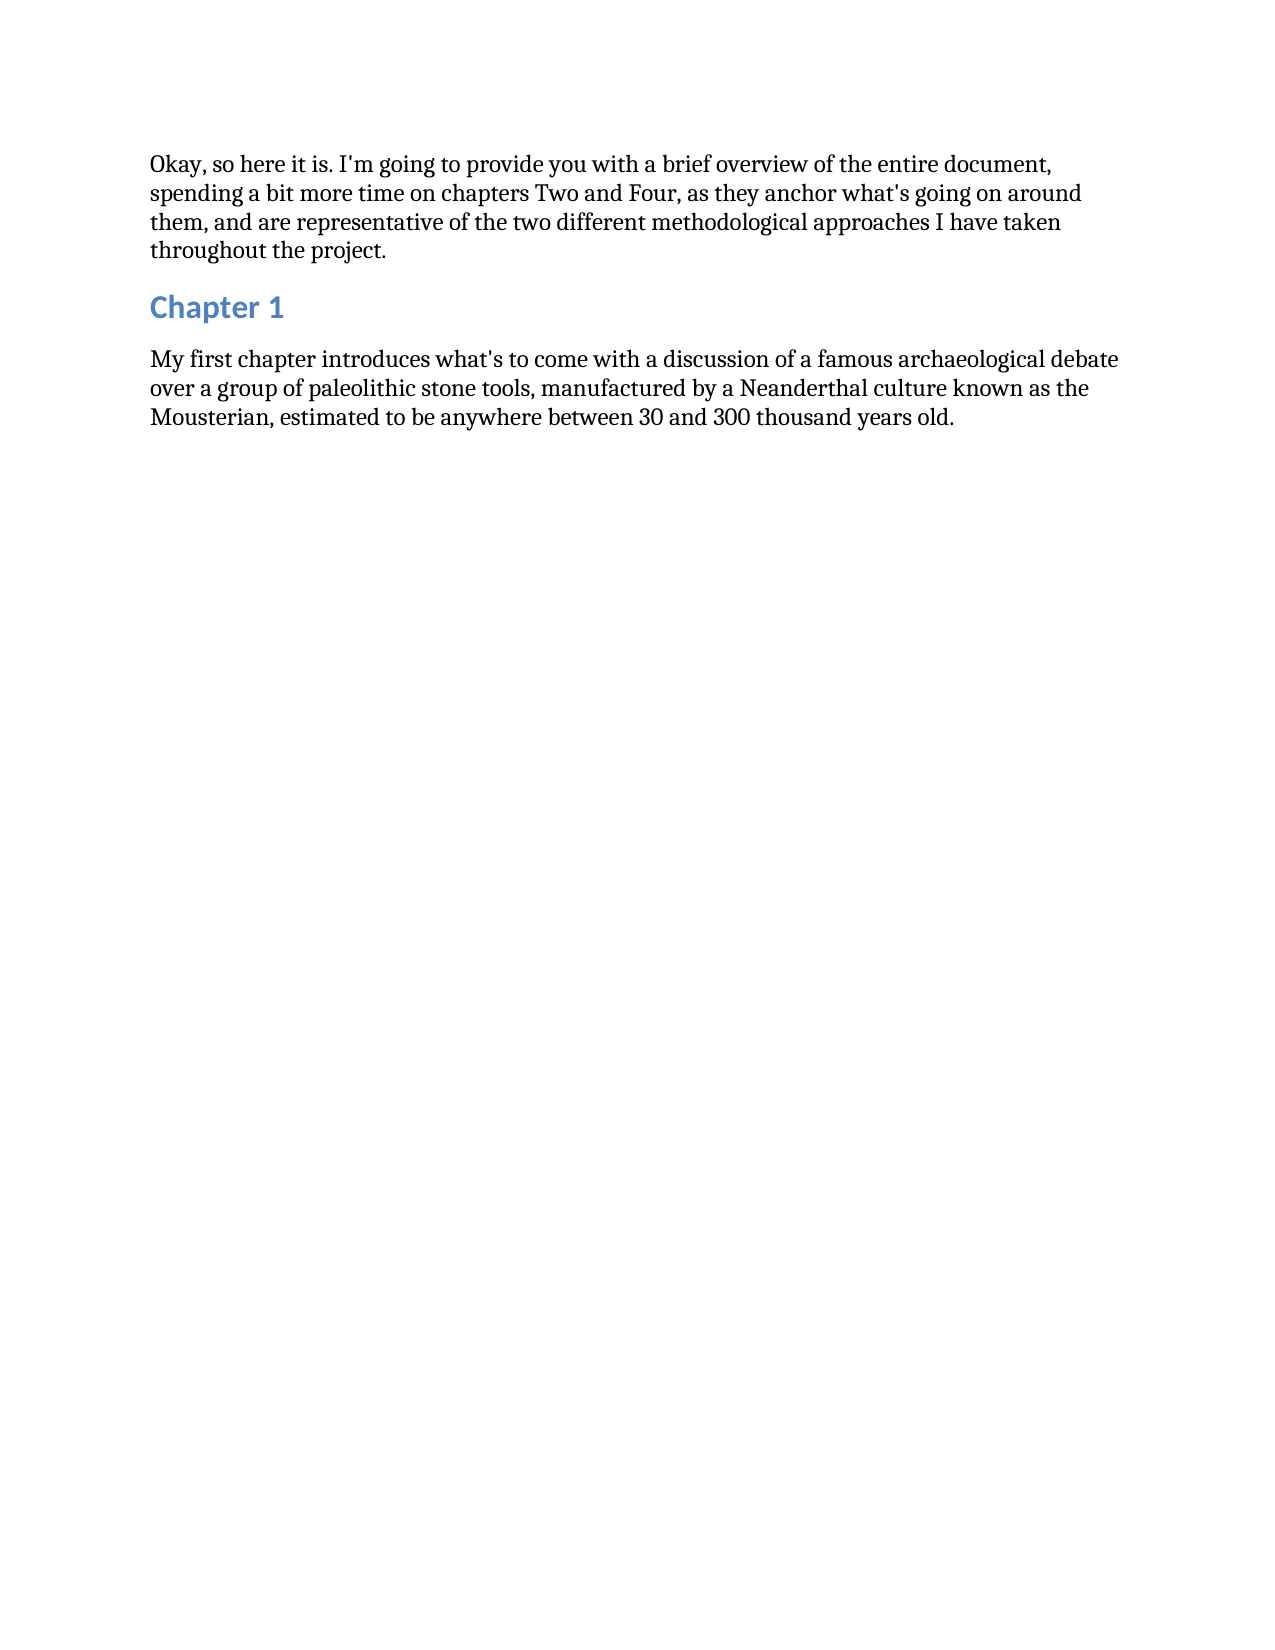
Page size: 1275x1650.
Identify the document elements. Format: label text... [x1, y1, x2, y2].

text Okay, so here it is. I'm going to provide you with a brief overview of the entire document, spending a bit more time on chapters Two and Four, as they anchor what's going on around them, and are representative of the two different methodological approaches I have taken throughout the project. [150, 150, 1125, 265]
text My first chapter introduces what's to come with a discussion of a famous archaeological debate over a group of paleolithic stone tools, manufactured by a Neanderthal culture known as the Mousterian, estimated to be anywhere between 30 and 300 thousand years old. [150, 345, 1125, 432]
subtitle Chapter 1 [150, 286, 1125, 327]
